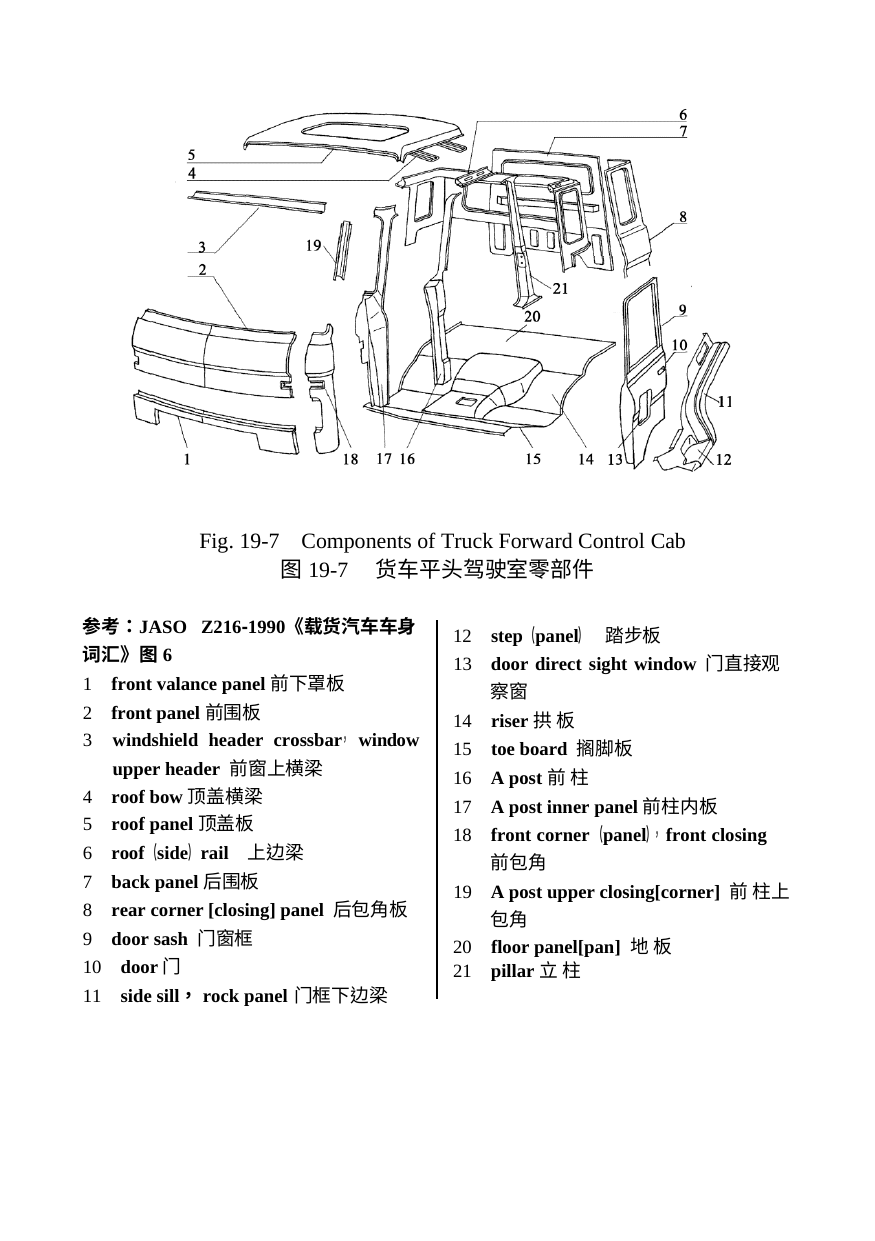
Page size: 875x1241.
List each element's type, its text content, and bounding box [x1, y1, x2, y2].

list toe board 搁脚板 [453, 736, 812, 761]
picture [131, 108, 732, 472]
list riser 拱 板 [453, 707, 812, 733]
subtitle Fig. 19-7 Components of Truck Forward Control Cab [73, 528, 812, 553]
list door direct sight window 门直接观察窗 [453, 650, 792, 704]
list front corner （panel）， front closing 前包角 [453, 821, 791, 875]
list rear corner [closing] panel 后包角板 [83, 896, 424, 922]
list side sill， rock panel 门框下边梁 [83, 982, 424, 1008]
list roof bow 顶盖横梁 [83, 785, 424, 808]
list back panel 后围板 [83, 868, 424, 893]
list pillar 立 柱 [453, 959, 812, 982]
list windshield header crossbar， window upper header 前窗上横梁 [83, 729, 420, 780]
text 参考：JASO Z216-1990《载货汽车车身词汇》图 6 [83, 613, 421, 667]
list door sash 门窗框 [83, 925, 424, 951]
list front valance panel 前下罩板 [83, 670, 424, 696]
list A post inner panel 前柱内板 [453, 793, 812, 818]
list floor panel[pan] 地 板 [453, 935, 812, 959]
list A post 前 柱 [453, 764, 812, 790]
list roof （side） rail 上边梁 [83, 839, 424, 865]
list A post upper closing[corner] 前 柱上包角 [453, 878, 792, 932]
list step （panel） 踏步板 [453, 622, 812, 647]
list roof panel 顶盖板 [83, 811, 424, 836]
list door 门 [83, 954, 424, 979]
text 图 19-7 货车平头驾驶室零部件 [67, 554, 808, 584]
list front panel 前围板 [83, 699, 424, 724]
